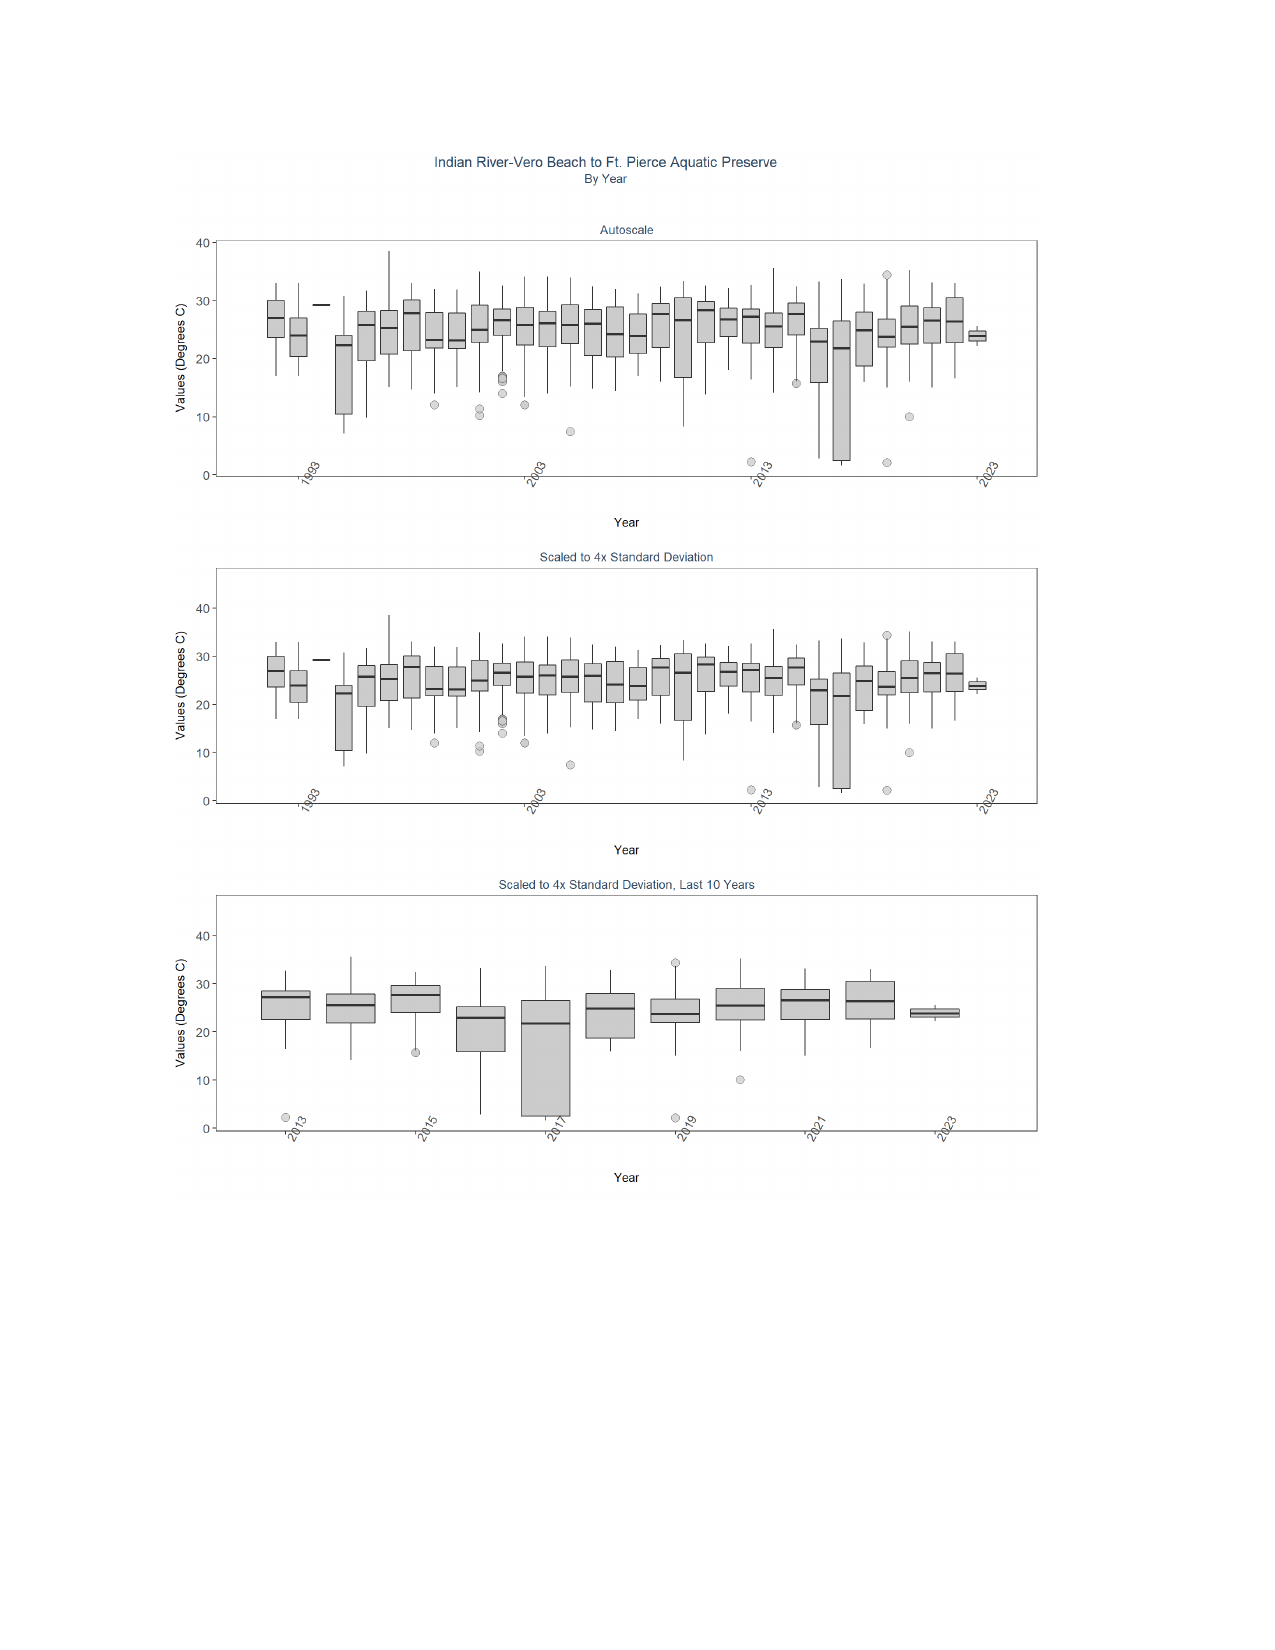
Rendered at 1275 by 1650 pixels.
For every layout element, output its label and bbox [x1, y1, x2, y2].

picture [168, 150, 1044, 1200]
